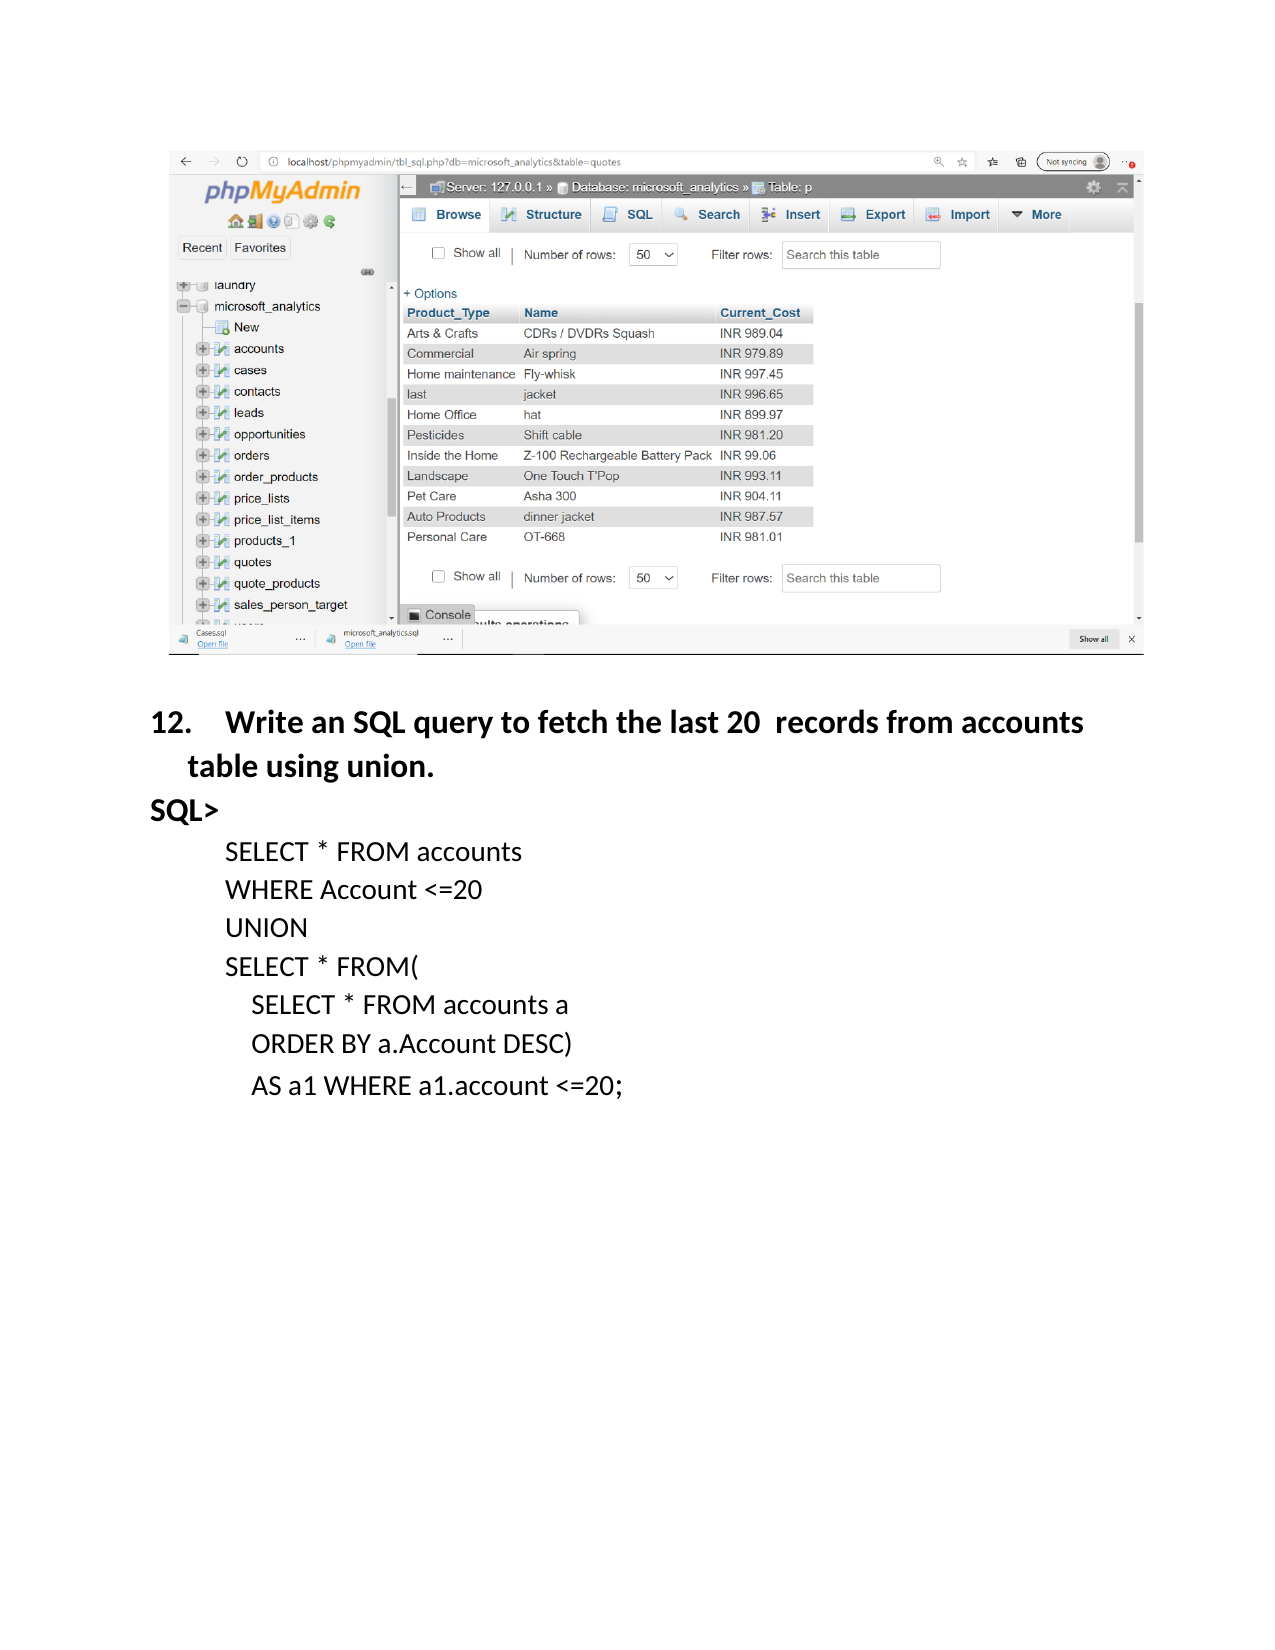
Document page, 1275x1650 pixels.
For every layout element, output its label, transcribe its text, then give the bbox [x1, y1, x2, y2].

text SELECT * FROM accounts a [225, 986, 1125, 1022]
text ORDER BY a.Account DESC) [225, 1025, 1125, 1061]
text UNION [225, 909, 1125, 945]
list Write an SQL query to fetch the last 20 records from accounts table using union. [150, 701, 1125, 786]
text WHERE Account <=20 [225, 871, 1125, 907]
text SELECT * FROM( [225, 948, 1125, 984]
text SELECT * FROM accounts [225, 833, 1125, 868]
text AS a1 WHERE a1.account <=20; [225, 1063, 1125, 1104]
text SQL> [150, 789, 1125, 829]
